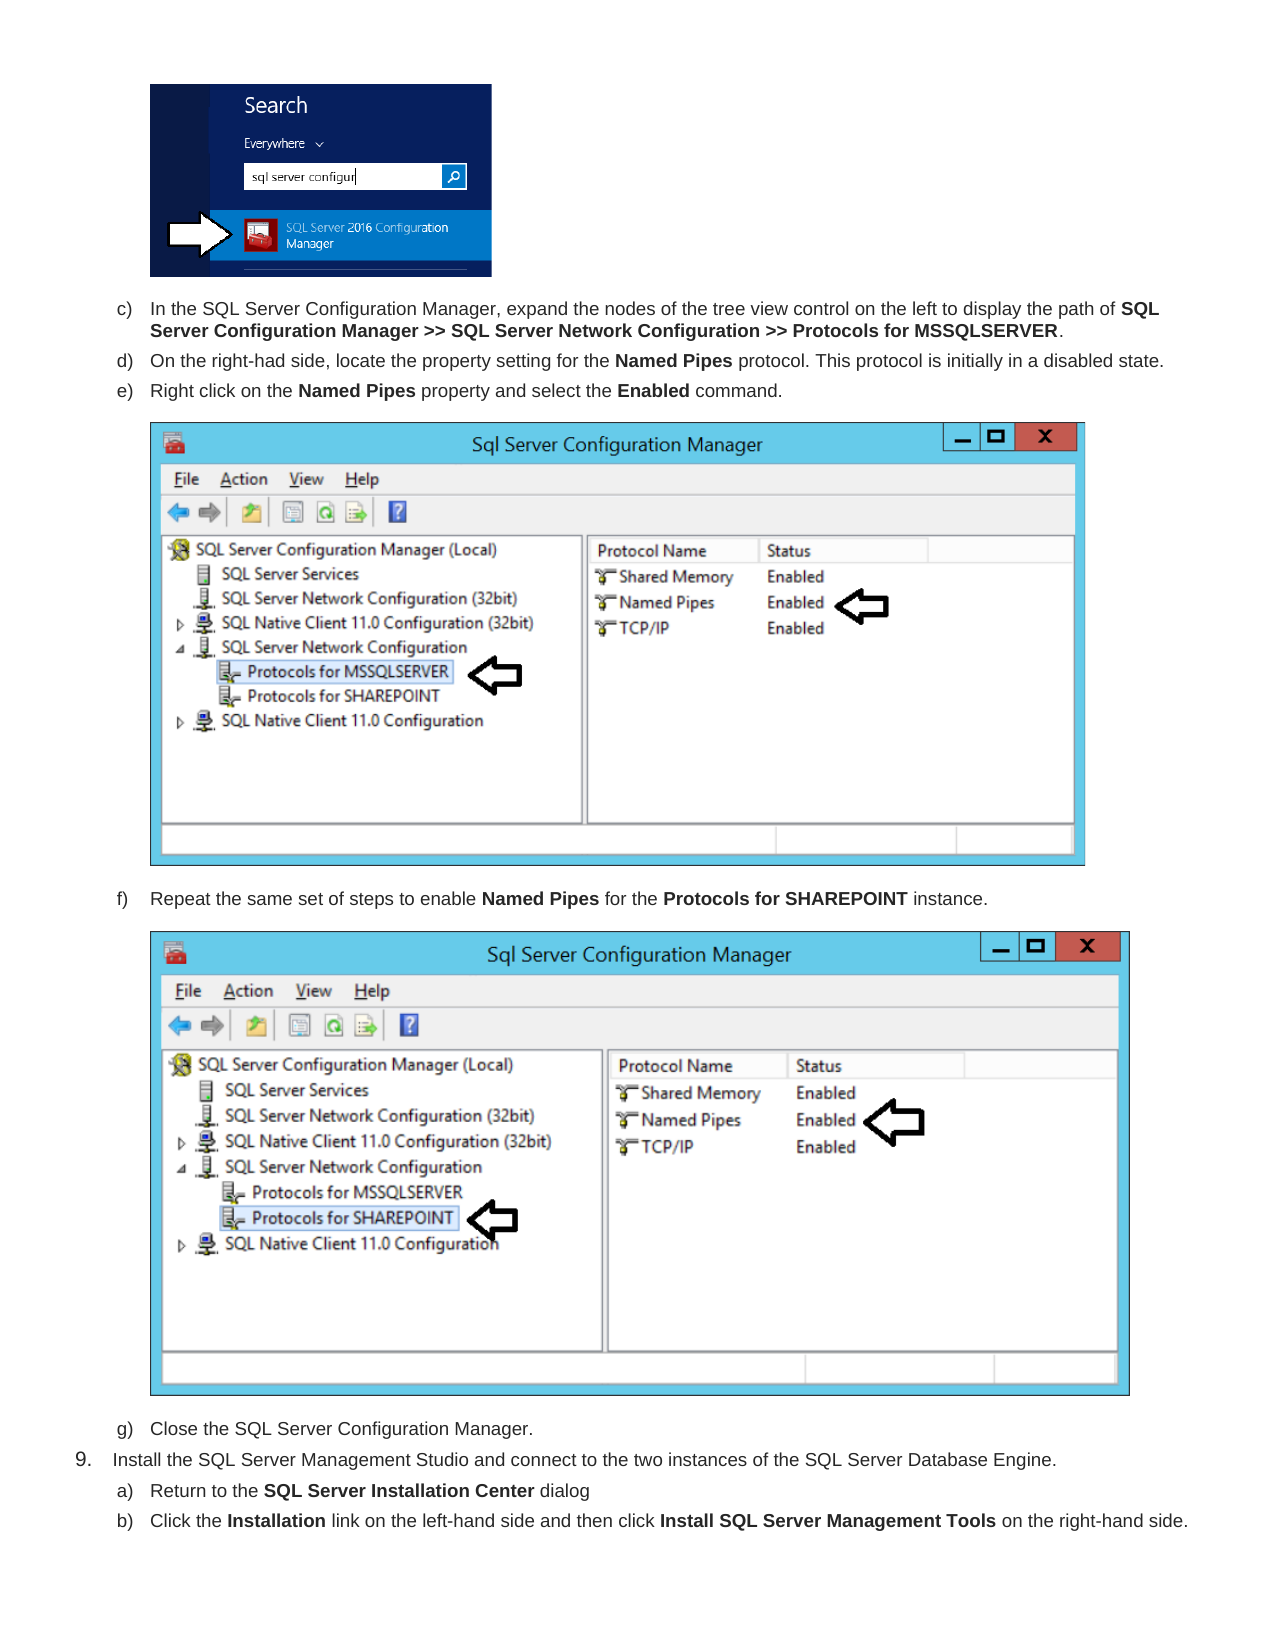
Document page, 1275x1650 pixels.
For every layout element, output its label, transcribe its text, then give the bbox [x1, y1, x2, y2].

text Right click on the Named Pipes property and select the Enabled command. [117, 379, 1200, 401]
text In the SQL Server Configuration Manager, expand the nodes of the tree view control on the left to display the path of SQL Server Configuration Manager >> SQL Server Network Configuration >> Protocols for MSSQLSERVER. [117, 298, 1200, 341]
text On the right-had side, locate the property setting for the Named Pipes protocol. This protocol is initially in a disabled state. [117, 349, 1200, 371]
text Close the SQL Server Configuration Manager. [117, 1417, 1200, 1439]
text Return to the SQL Server Installation Center dialog [117, 1479, 1200, 1501]
text Install the SQL Server Management Studio and connect to the two instances of the SQL Server Database Engine. [75, 1447, 1200, 1471]
text Click the Installation link on the left-hand side and then click Install SQL Server Management Tools on the right-hand side. [117, 1509, 1200, 1531]
picture [150, 422, 1085, 866]
picture [150, 84, 492, 277]
text Repeat the same set of steps to enable Named Pipes for the Protocols for SHAREPOINT instance. [117, 888, 1200, 909]
picture [150, 931, 1130, 1396]
